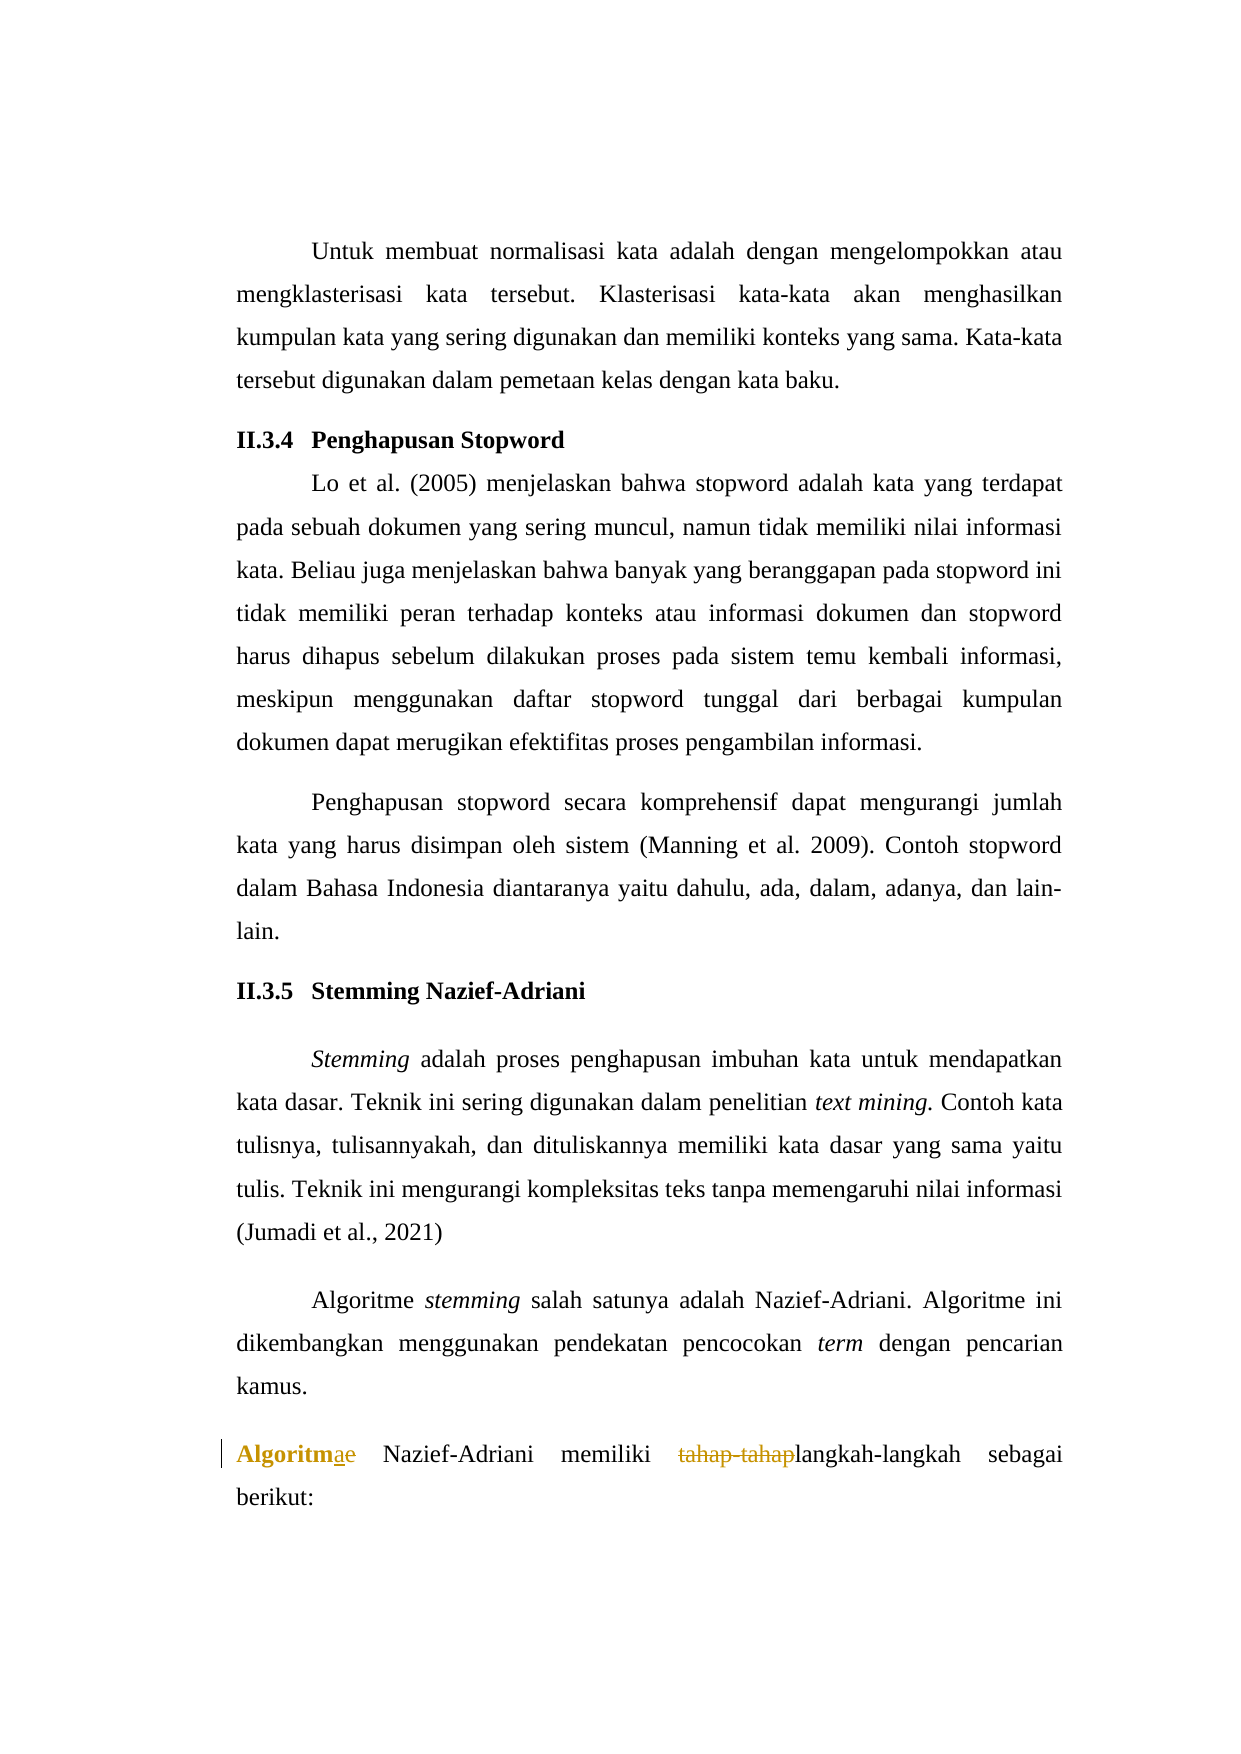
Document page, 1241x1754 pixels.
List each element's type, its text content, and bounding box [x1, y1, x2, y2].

text Untuk membuat normalisasi kata adalah dengan mengelompokkan atau mengklasterisasi kata tersebut. Klasterisasi kata-kata akan menghasilkan kumpulan kata yang sering digunakan dan memiliki konteks yang sama. Kata-kata tersebut digunakan dalam pemetaan kelas dengan kata baku. [236, 236, 1063, 394]
text Algoritm Nazief-Adriani memiliki langkah-langkah sebagai berikut: [236, 1439, 1063, 1511]
subtitle Penghapusan Stopword [236, 425, 1063, 454]
text Lo et al. (2005) menjelaskan bahwa stopword adalah kata yang terdapat pada sebuah dokumen yang sering muncul, namun tidak memiliki nilai informasi kata. Beliau juga menjelaskan bahwa banyak yang beranggapan pada stopword ini tidak memiliki peran terhadap konteks atau informasi dokumen dan stopword harus dihapus sebelum dilakukan proses pada sistem temu kembali informasi, meskipun menggunakan daftar stopword tunggal dari berbagai kumpulan dokumen dapat merugikan efektifitas proses pengambilan informasi. [236, 468, 1063, 756]
text Stemming adalah proses penghapusan imbuhan kata untuk mendapatkan kata dasar. Teknik ini sering digunakan dalam penelitian text mining. Contoh kata tulisnya, tulisannyakah, dan dituliskannya memiliki kata dasar yang sama yaitu tulis. Teknik ini mengurangi kompleksitas teks tanpa memengaruhi nilai informasi (Jumadi et al., 2021) [236, 1044, 1063, 1246]
subtitle Stemming Nazief-Adriani [236, 976, 1063, 1005]
text Penghapusan stopword secara komprehensif dapat mengurangi jumlah kata yang harus disimpan oleh sistem (Manning et al. 2009). Contoh stopword dalam Bahasa Indonesia diantaranya yaitu dahulu, ada, dalam, adanya, dan lain-lain. [236, 787, 1063, 945]
text Algoritme stemming salah satunya adalah Nazief-Adriani. Algoritme ini dikembangkan menggunakan pendekatan pencocokan term dengan pencarian kamus. [236, 1285, 1063, 1400]
